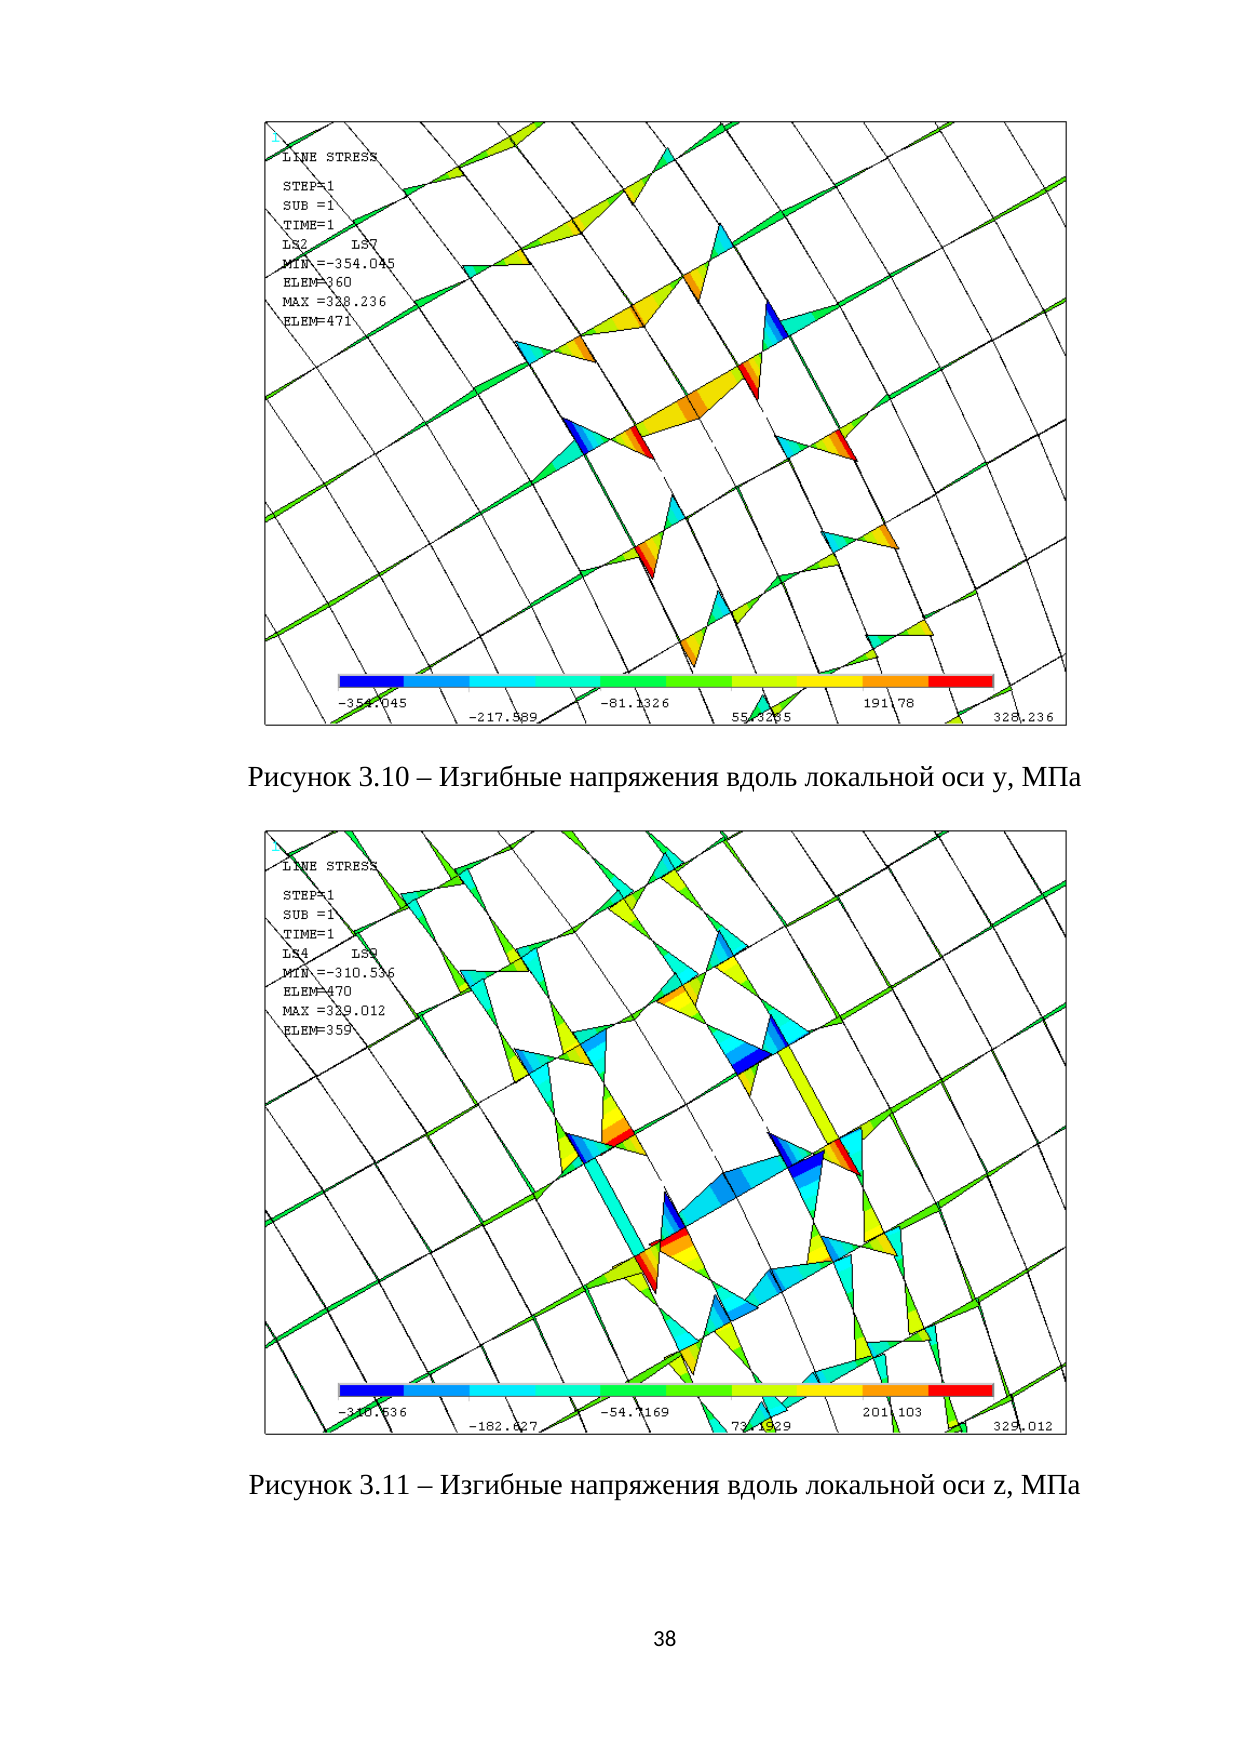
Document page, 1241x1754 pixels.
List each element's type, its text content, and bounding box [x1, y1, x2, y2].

picture [258, 825, 1071, 1437]
text Рисунок 3.10 – Изгибные напряжения вдоль локальной оси y, МПа [177, 759, 1152, 792]
picture [259, 118, 1070, 729]
text Рисунок 3.11 – Изгибные напряжения вдоль локальной оси z, МПа [177, 1467, 1152, 1501]
